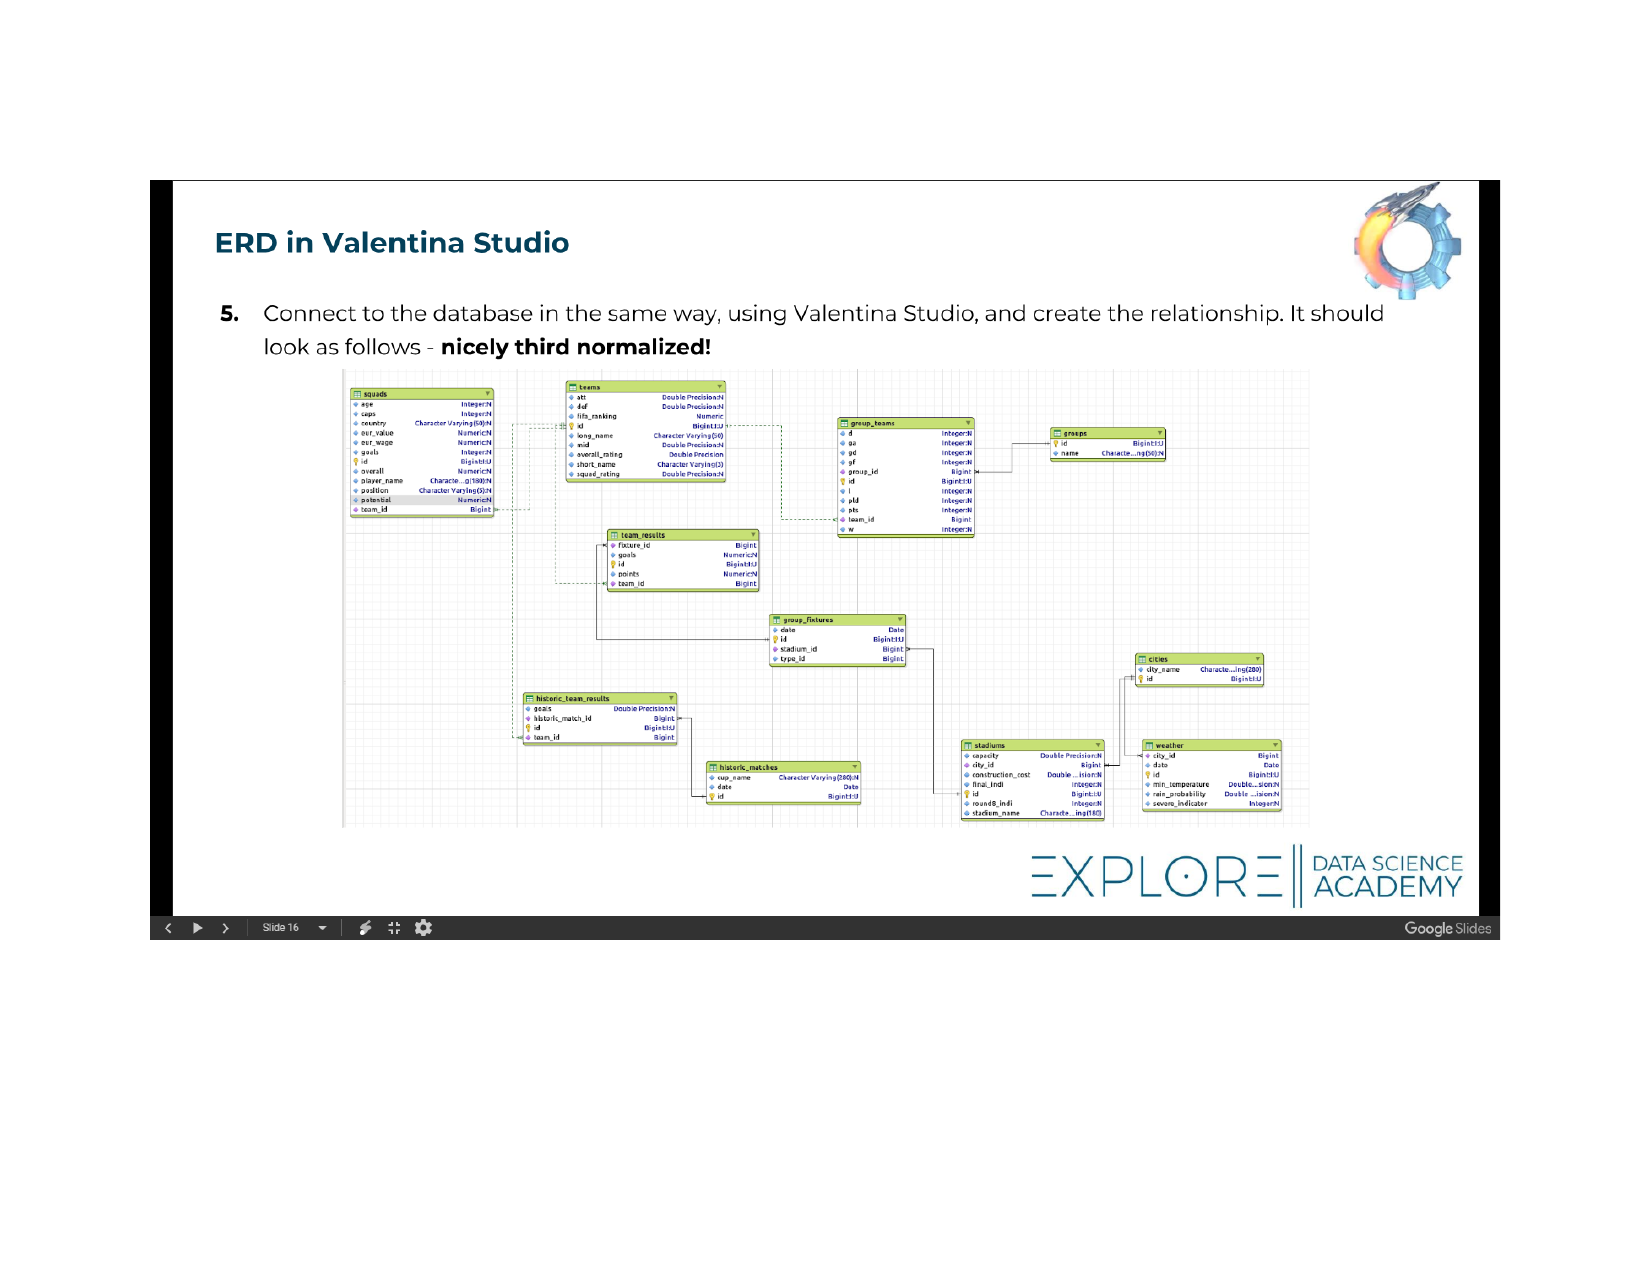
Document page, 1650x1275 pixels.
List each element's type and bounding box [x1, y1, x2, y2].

picture [150, 180, 1500, 940]
